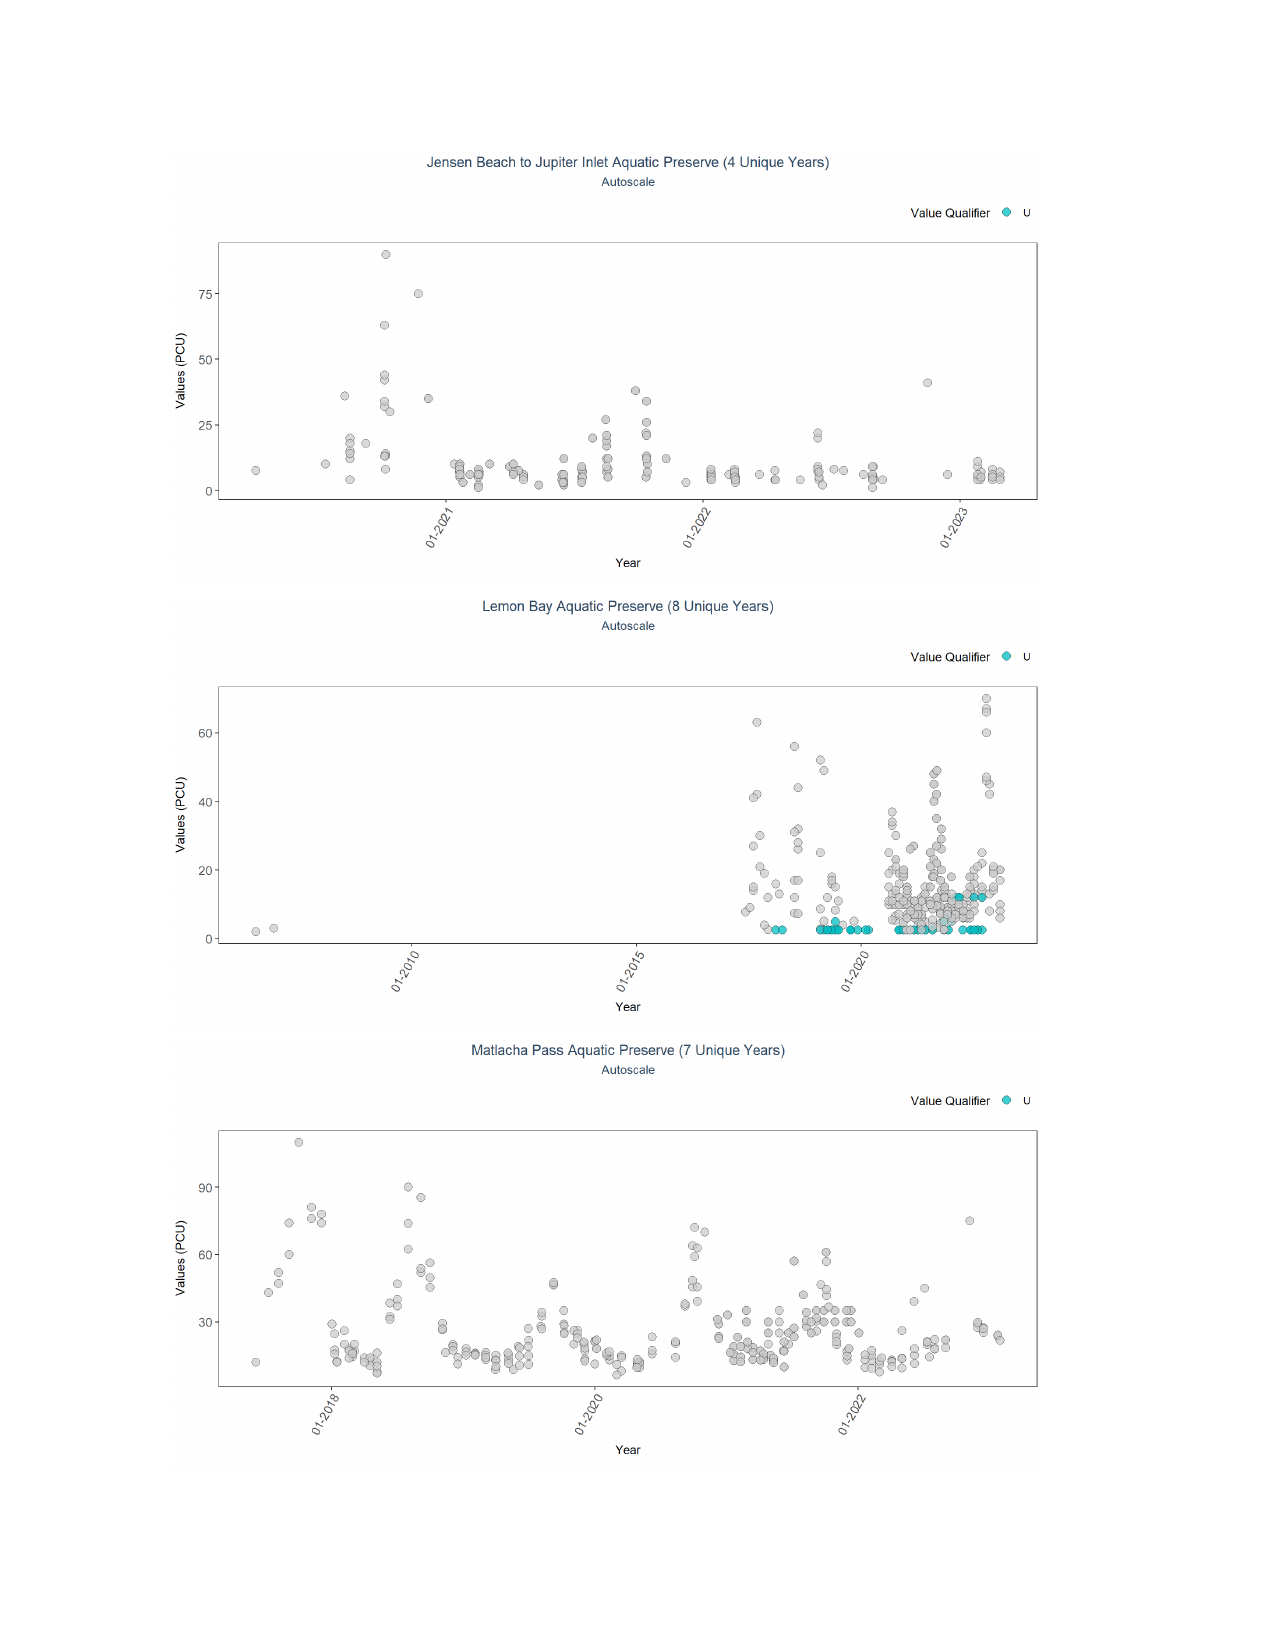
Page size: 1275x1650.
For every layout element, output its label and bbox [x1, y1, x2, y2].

picture [168, 150, 1044, 588]
picture [168, 593, 1044, 1032]
picture [168, 1037, 1044, 1475]
